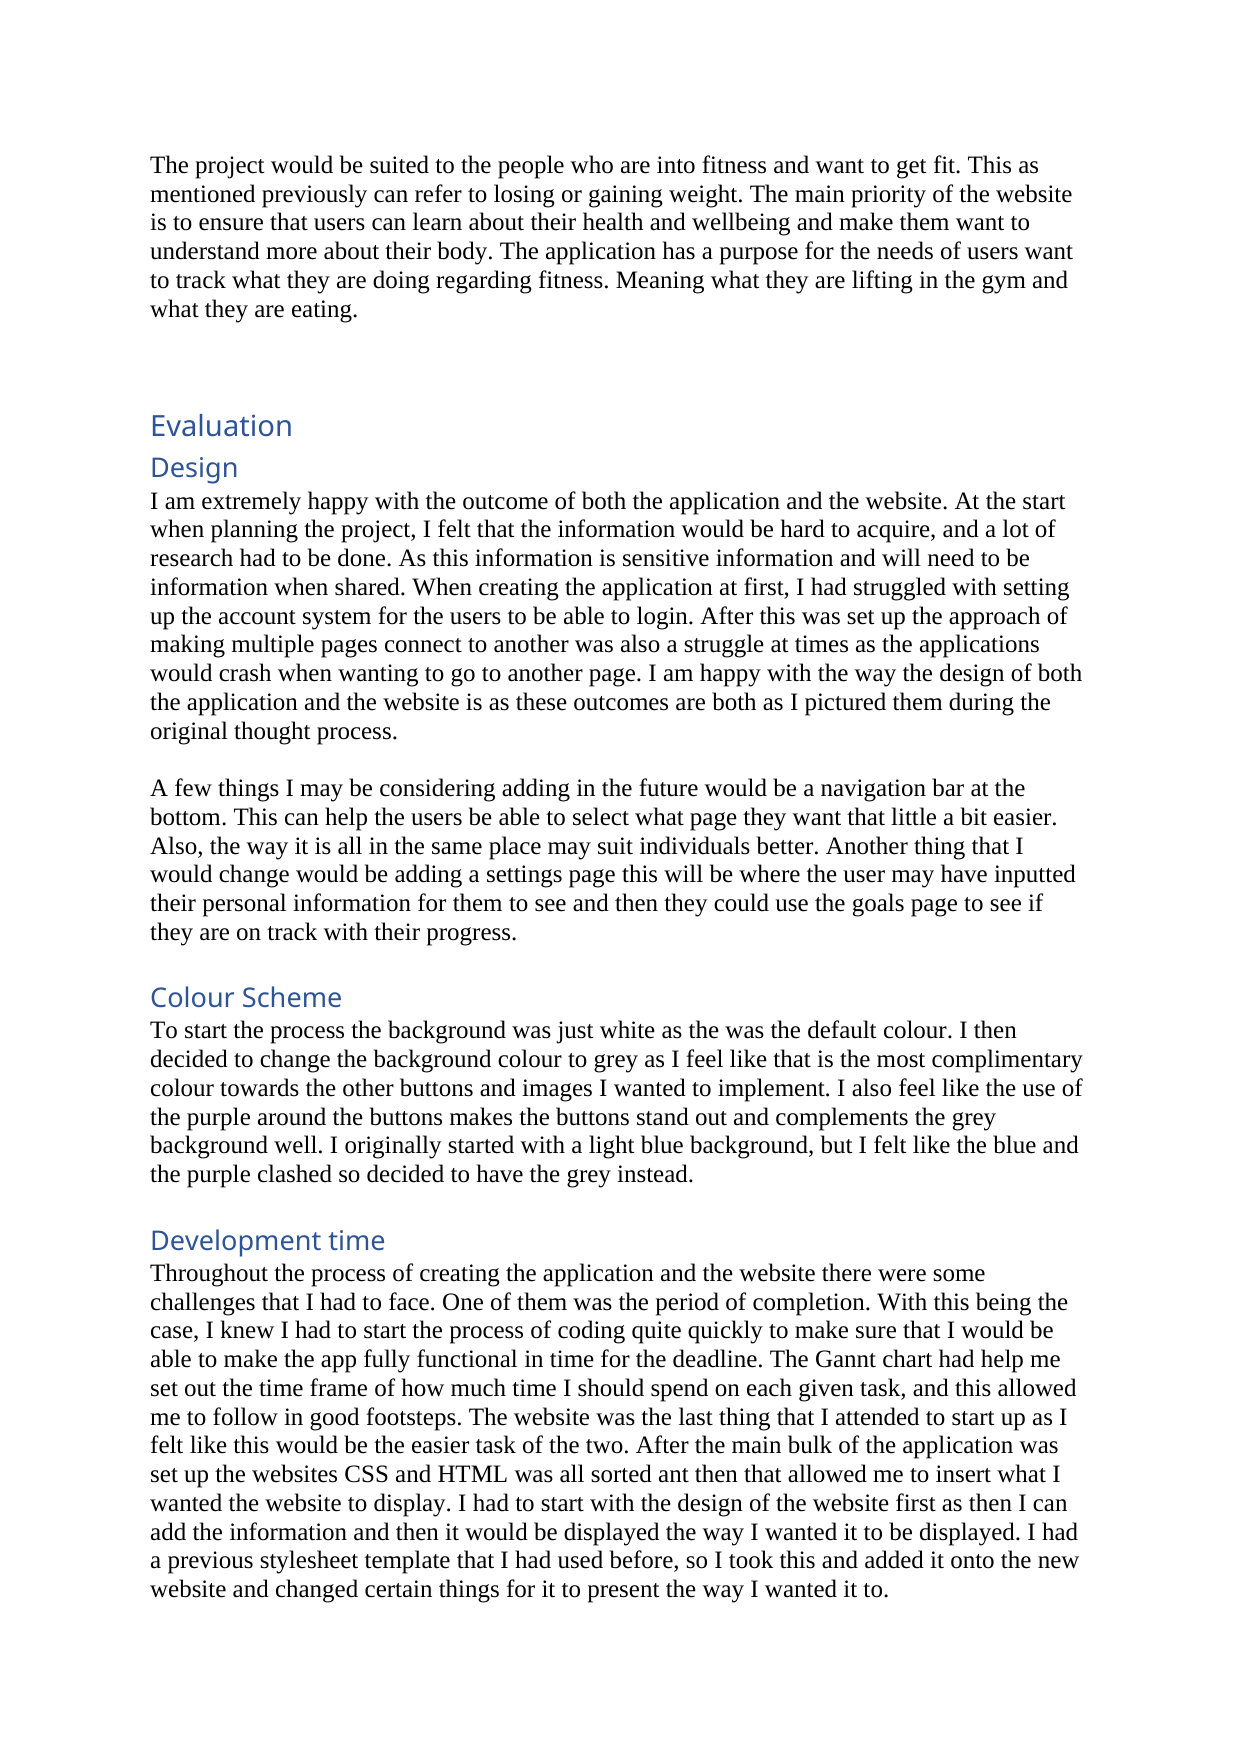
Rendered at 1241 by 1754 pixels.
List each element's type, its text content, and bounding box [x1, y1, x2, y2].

subtitle Development time [150, 1221, 1090, 1258]
subtitle Colour Scheme [150, 979, 1090, 1016]
text The project would be suited to the people who are into fitness and want to get fit. This as mentioned previously can refer to losing or gaining weight. The main priority of the website is to ensure that users can learn about their health and wellbeing and make them want to understand more about their body. The application has a purpose for the needs of users want to track what they are doing regarding fitness. Meaning what they are lifting in the gym and what they are eating. [150, 150, 1090, 322]
text Throughout the process of creating the application and the website there were some challenges that I had to face. One of them was the period of completion. With this being the case, I knew I had to start the process of coding quite quickly to make sure that I would be able to make the app fully functional in time for the deadline. The Gannt chart had help me set out the time frame of how much time I should spend on each given task, and this allowed me to follow in good footsteps. The website was the last thing that I attended to start up as I felt like this would be the easier task of the two. After the main bulk of the application was set up the websites CSS and HTML was all sorted ant then that allowed me to insert what I wanted the website to display. I had to start with the design of the website first as then I can add the information and then it would be displayed the way I wanted it to be displayed. I had a previous stylesheet template that I had used before, so I took this and added it onto the new website and changed certain things for it to present the way I wanted it to. [150, 1258, 1090, 1603]
text I am extremely happy with the outcome of both the application and the website. At the start when planning the project, I felt that the information would be hard to acquire, and a lot of research had to be done. As this information is sensitive information and will need to be information when shared. When creating the application at first, I had struggled with setting up the account system for the users to be able to login. After this was set up the approach of making multiple pages connect to another was also a struggle at times as the applications would crash when wanting to go to another page. I am happy with the way the design of both the application and the website is as these outcomes are both as I pictured them during the original thought process. [150, 486, 1090, 744]
text A few things I may be considering adding in the future would be a navigation bar at the bottom. This can help the users be able to select what page they want that little a bit easier. Also, the way it is all in the same place may suit individuals better. Another thing that I would change would be adding a settings page this will be where the user may have inputted their personal information for them to see and then they could use the goals page to see if they are on track with their progress. [150, 773, 1090, 946]
text To start the process the background was just white as the was the default colour. I then decided to change the background colour to grey as I feel like that is the most complimentary colour towards the other buttons and images I wanted to implement. I also feel like the use of the purple around the buttons makes the buttons stand out and complements the grey background well. I originally started with a light blue background, but I felt like the blue and the purple clashed so decided to have the grey instead. [150, 1016, 1090, 1188]
subtitle Design [150, 449, 1090, 486]
subtitle Evaluation [150, 405, 1090, 445]
